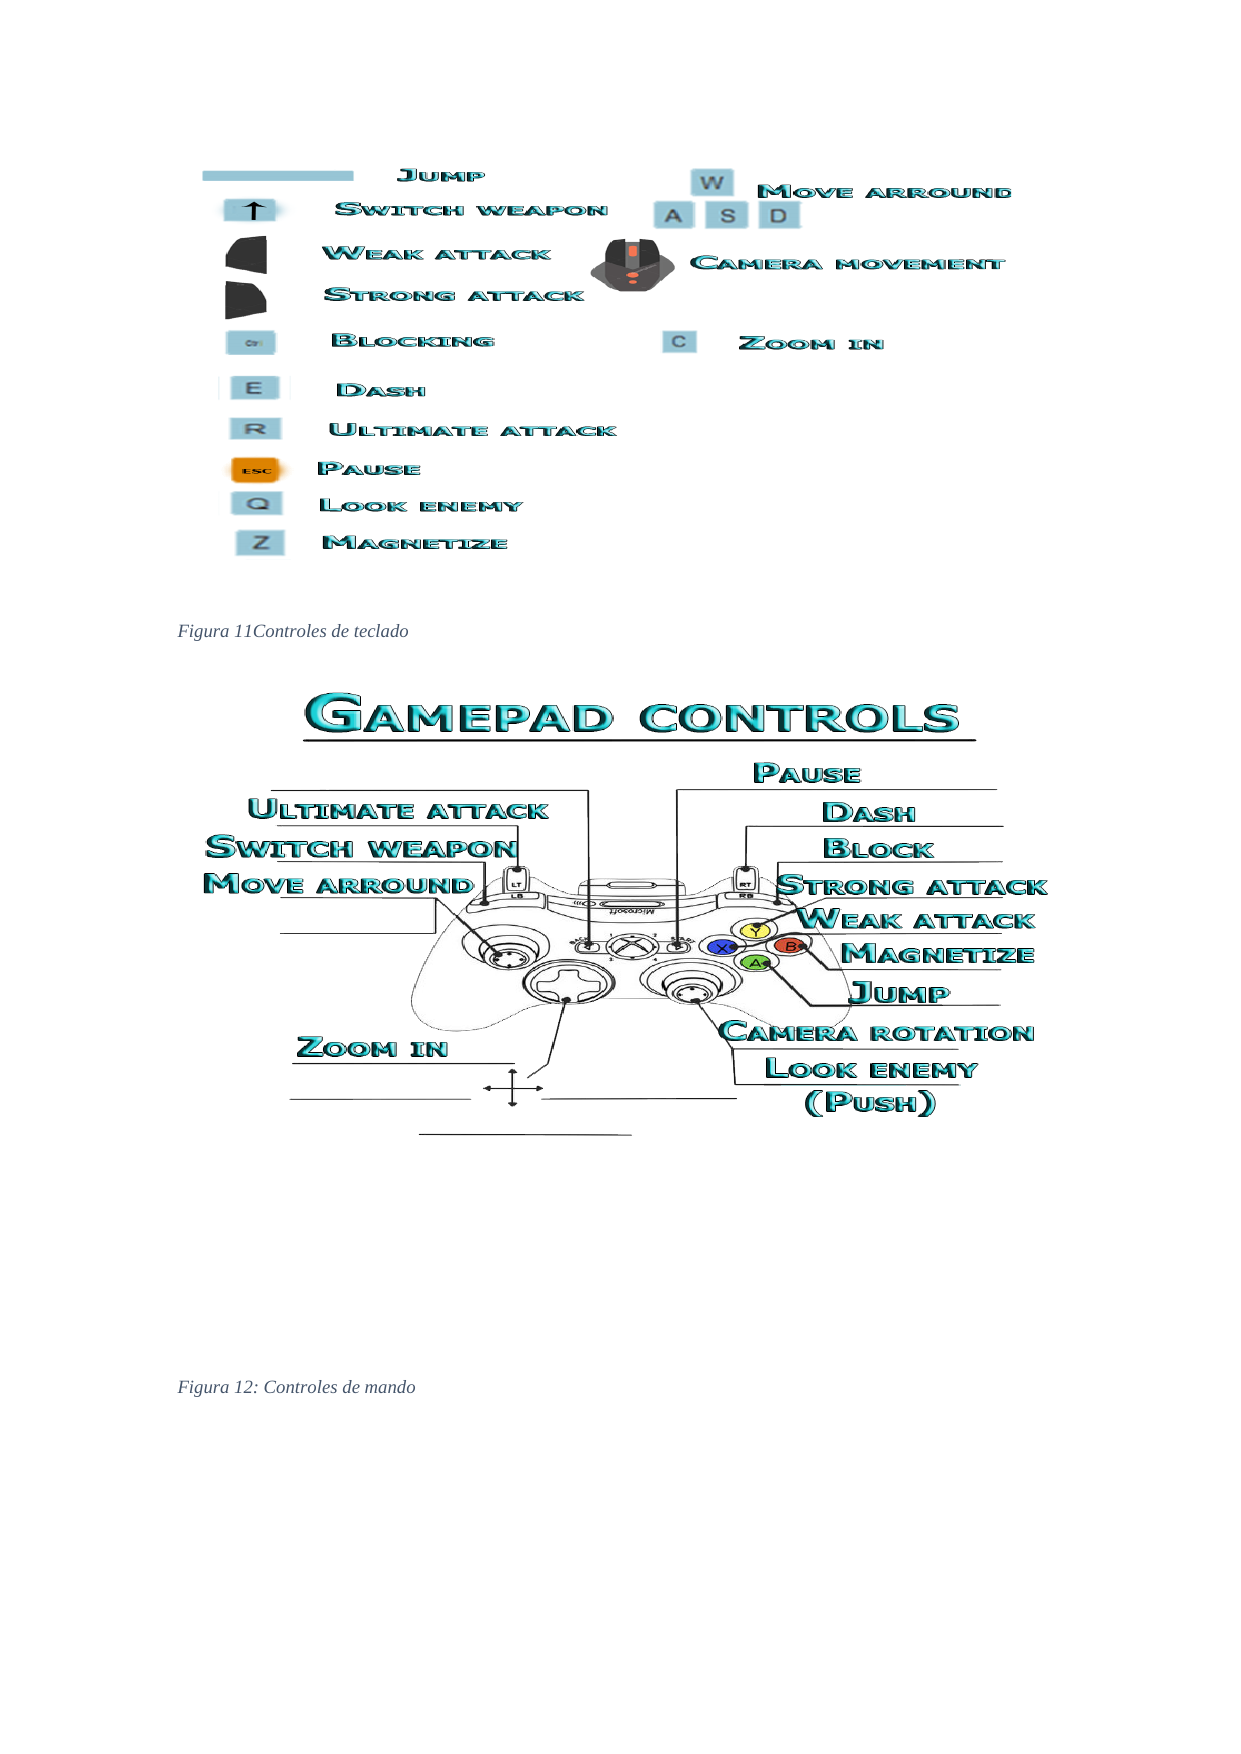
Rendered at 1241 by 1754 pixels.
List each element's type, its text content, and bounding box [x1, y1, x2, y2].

picture [177, 147, 1012, 595]
picture [177, 662, 1049, 1351]
